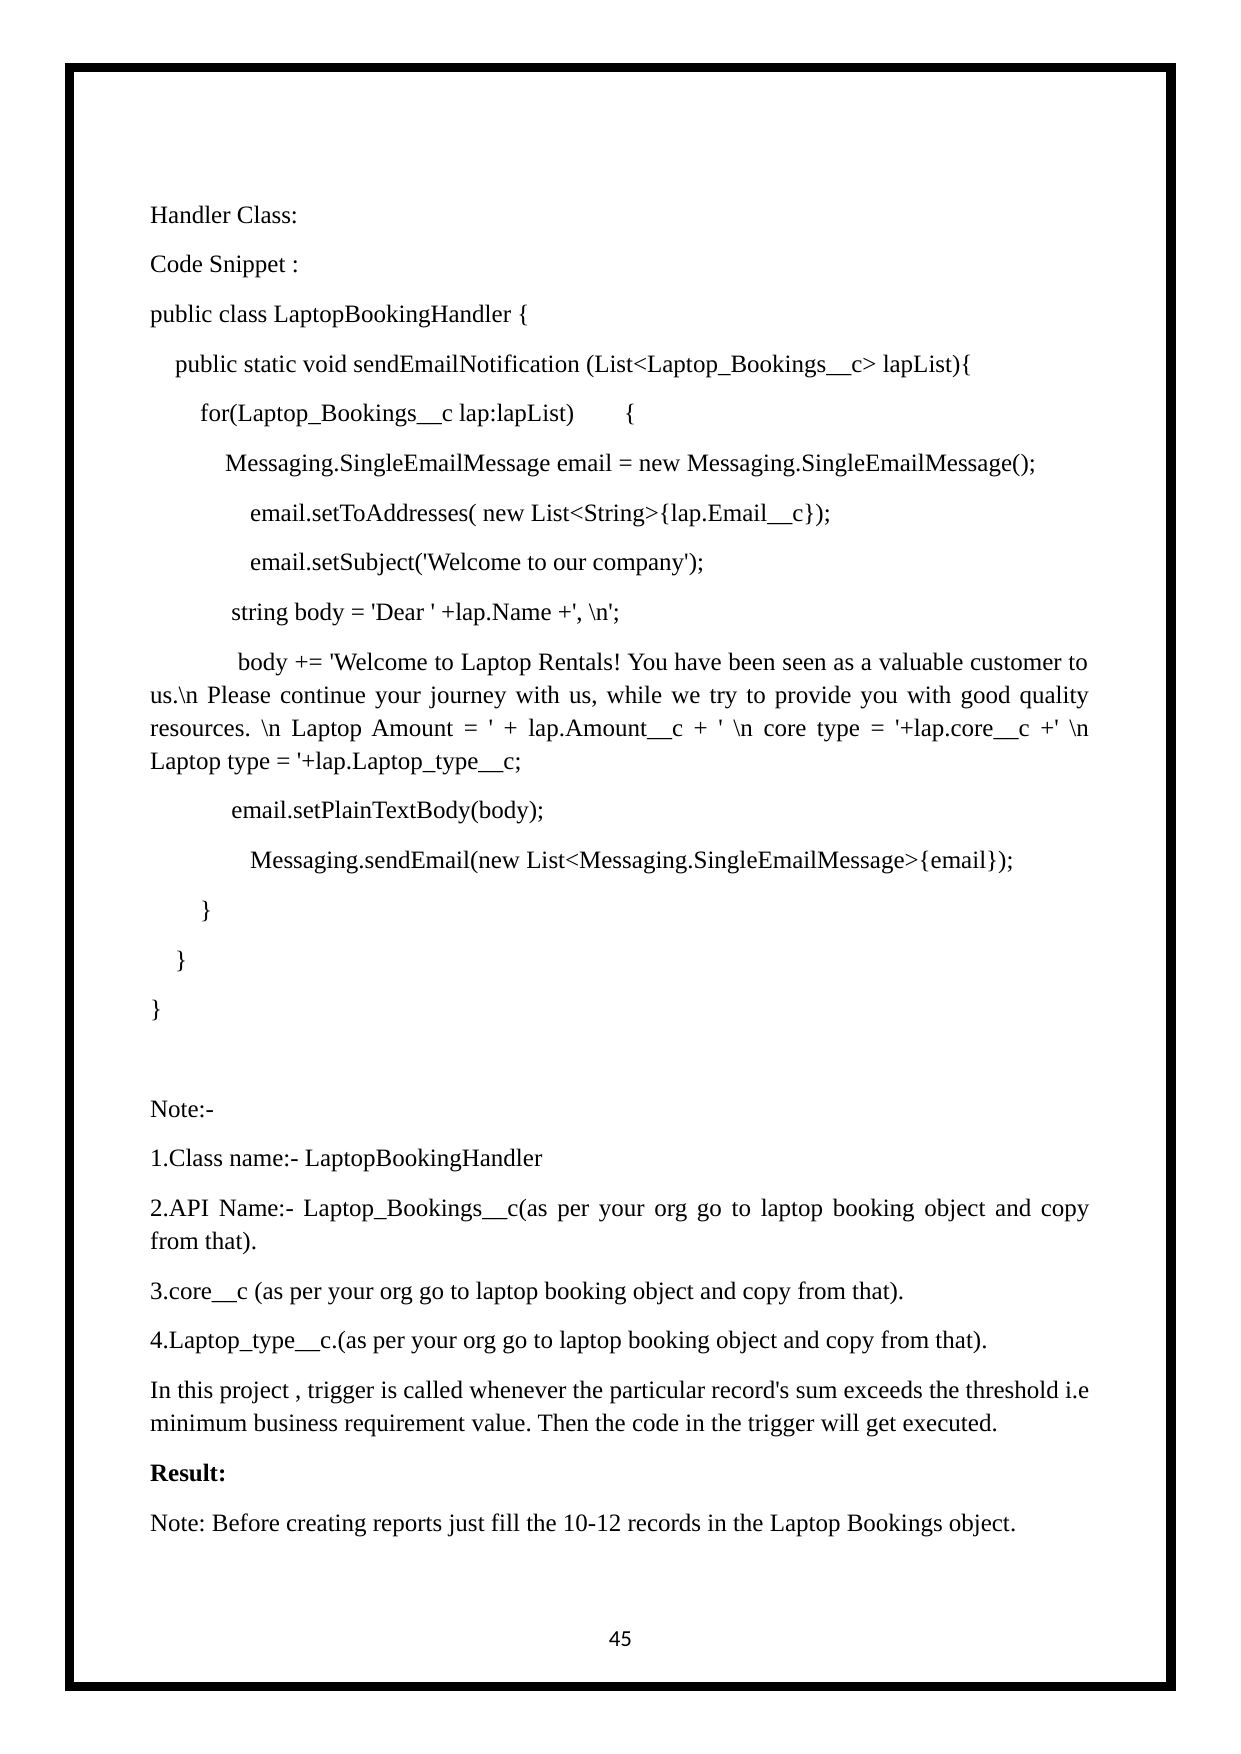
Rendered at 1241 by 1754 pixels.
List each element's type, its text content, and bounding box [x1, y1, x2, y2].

text } [150, 994, 1090, 1023]
text Messaging.sendEmail(new List<Messaging.SingleEmailMessage>{email}); [150, 845, 1090, 874]
text 1.Class name:- LaptopBookingHandler [150, 1143, 1090, 1172]
text } [150, 945, 1090, 973]
text } [150, 895, 1090, 924]
text for(Laptop_Bookings__c lap:lapList) { [150, 398, 1090, 427]
text In this project , trigger is called whenever the particular record's sum exceeds the threshold i.e minimum business requirement value. Then the code in the trigger will get executed. [150, 1375, 1090, 1437]
text Note:- [150, 1094, 1090, 1122]
text 3.core__c (as per your org go to laptop booking object and copy from that). [150, 1276, 1090, 1304]
text Handler Class: [150, 200, 1090, 228]
text email.setToAddresses( new List<String>{lap.Email__c}); [150, 498, 1090, 527]
text public static void sendEmailNotification (List<Laptop_Bookings__c> lapList){ [150, 349, 1090, 377]
text Messaging.SingleEmailMessage email = new Messaging.SingleEmailMessage(); [150, 448, 1090, 477]
text body += 'Welcome to Laptop Rentals! You have been seen as a valuable customer to us.\n Please continue your journey with us, while we try to provide you with good quality resources. \n Laptop Amount = ' + lap.Amount__c + ' \n core type = '+lap.core__c +' \n Laptop type = '+lap.Laptop_type__c; [150, 647, 1090, 775]
text 4.Laptop_type__c.(as per your org go to laptop booking object and copy from that). [150, 1326, 1090, 1354]
text 2.API Name:- Laptop_Bookings__c(as per your org go to laptop booking object and copy from that). [150, 1193, 1090, 1255]
text string body = 'Dear ' +lap.Name +', \n'; [150, 597, 1090, 626]
text Note: Before creating reports just fill the 10-12 records in the Laptop Bookings object. [150, 1508, 1090, 1536]
text email.setSubject('Welcome to our company'); [150, 547, 1090, 576]
text Result: [150, 1458, 1090, 1487]
text Code Snippet : [150, 249, 1090, 278]
text email.setPlainTextBody(body); [150, 796, 1090, 824]
text public class LaptopBookingHandler { [150, 299, 1090, 328]
